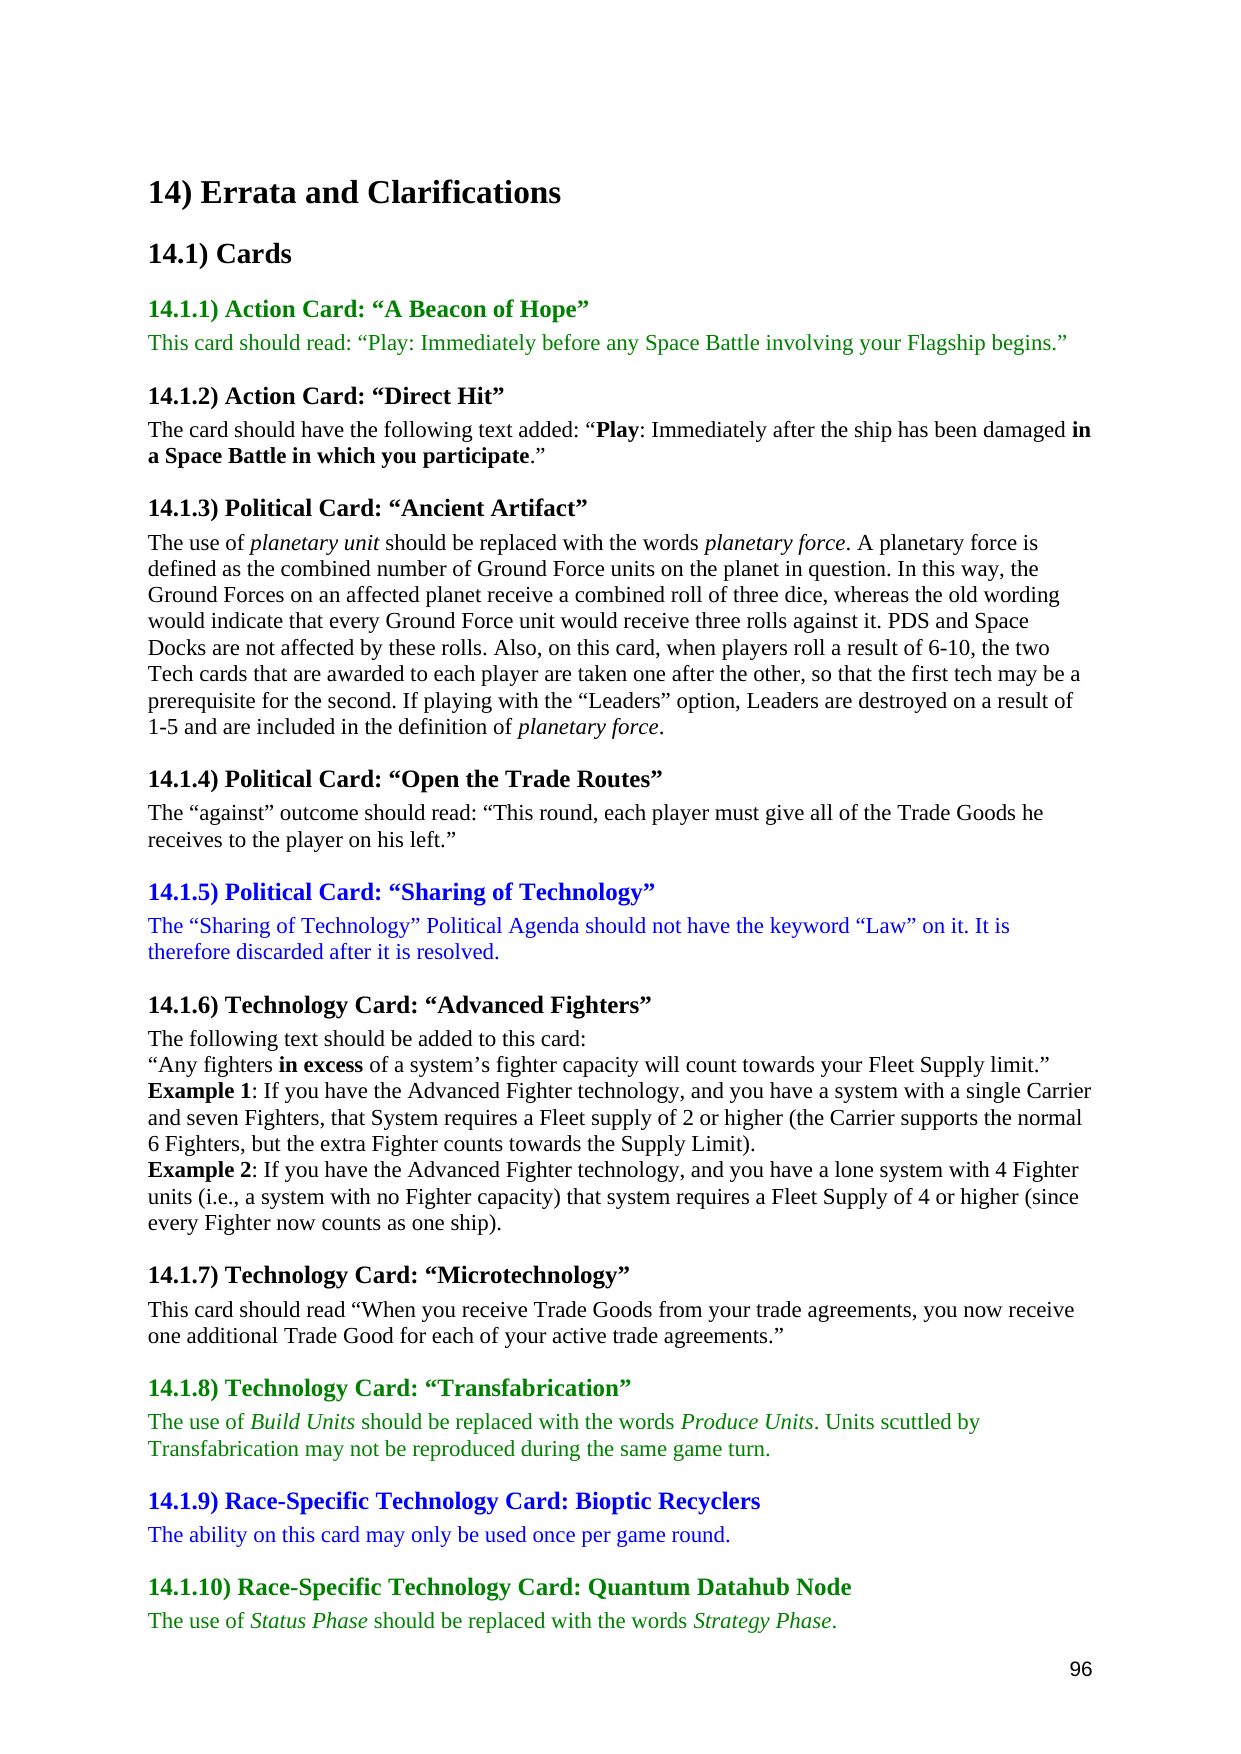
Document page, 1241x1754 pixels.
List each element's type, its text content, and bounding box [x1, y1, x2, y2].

subtitle 14.1.4) Political Card: “Open the Trade Routes” [148, 764, 1093, 793]
text Example 1: If you have the Advanced Fighter technology, and you have a system with a single Carrier and seven Fighters, that System requires a Fleet supply of 2 or higher (the Carrier supports the normal 6 Fighters, but the extra Fighter counts towards the Supply Limit). [148, 1077, 1093, 1157]
subtitle 14.1) Cards [148, 236, 1093, 269]
subtitle 14.1.10) Race-Specific Technology Card: Quantum Datahub Node [148, 1572, 1093, 1601]
text This card should read: “Play: Immediately before any Space Battle involving your Flagship begins.” [148, 329, 1093, 356]
text “Any fighters in excess of a system’s fighter capacity will count towards your Fleet Supply limit.” [148, 1051, 1093, 1077]
text This card should read “When you receive Trade Goods from your trade agreements, you now receive one additional Trade Good for each of your active trade agreements.” [148, 1296, 1093, 1348]
subtitle 14.1.8) Technology Card: “Transfabrication” [148, 1373, 1093, 1402]
text Example 2: If you have the Advanced Fighter technology, and you have a lone system with 4 Fighter units (i.e., a system with no Fighter capacity) that system requires a Fleet Supply of 4 or higher (since every Fighter now counts as one ship). [148, 1157, 1093, 1236]
subtitle 14.1.5) Political Card: “Sharing of Technology” [148, 877, 1093, 906]
text The card should have the following text added: “Play: Immediately after the ship has been damaged in a Space in which you participate.” [148, 416, 1093, 468]
text The following text should be added to this card: [148, 1025, 1093, 1051]
text Tech cards that are awarded to each player are taken one after the other, so that the first tech may be a prerequisite for the second. If playing with the “Leaders” option, Leaders are destroyed on a result of 1-5 and are included in the definition of planetary force. [148, 660, 1093, 739]
subtitle 14.1.9) Race-Specific Technology Card: Bioptic Recyclers [148, 1486, 1093, 1515]
text The use of planetary unit should be replaced with the words planetary force. A planetary force is defined as the combined number of Ground Force units on the planet in question. In this way, the Ground Forces on an affected planet receive a combined roll of three dice, whereas the old wording would indicate that every Ground Force unit would receive three rolls against it. PDS and Space Docks are not affected by these rolls. Also, on this card, when players roll a result of 6-10, the two [148, 528, 1093, 660]
subtitle 14.1.1) Action Card: “A Beacon of Hope” [148, 294, 1093, 323]
subtitle 14.1.2) Action Card: “Direct Hit” [148, 381, 1093, 409]
text The ability on this card may only be used once per game round. [148, 1521, 1093, 1547]
text The “Sharing of Technology” Political Agenda should not have the keyword “Law” on it. It is therefore discarded after it is resolved. [148, 912, 1093, 965]
subtitle 14.1.3) Political Card: “Ancient Artifact” [148, 493, 1093, 522]
subtitle 14.1.7) Technology Card: “Microtechnology” [148, 1261, 1093, 1289]
text The use of Status Phase should be replaced with the words Strategy Phase. [148, 1607, 1093, 1634]
text The “against” outcome should read: “This round, each player must give all of the Trade Goods he receives to the player on his left.” [148, 799, 1093, 852]
subtitle 14.1.6) Technology Card: “Advanced Fighters” [148, 990, 1093, 1018]
text The use of Build Units should be replaced with the words Produce Units. Units scuttled by Transfabrication may not be reproduced during the same game turn. [148, 1408, 1093, 1461]
subtitle 14) Errata and Clarifications [148, 173, 1093, 211]
